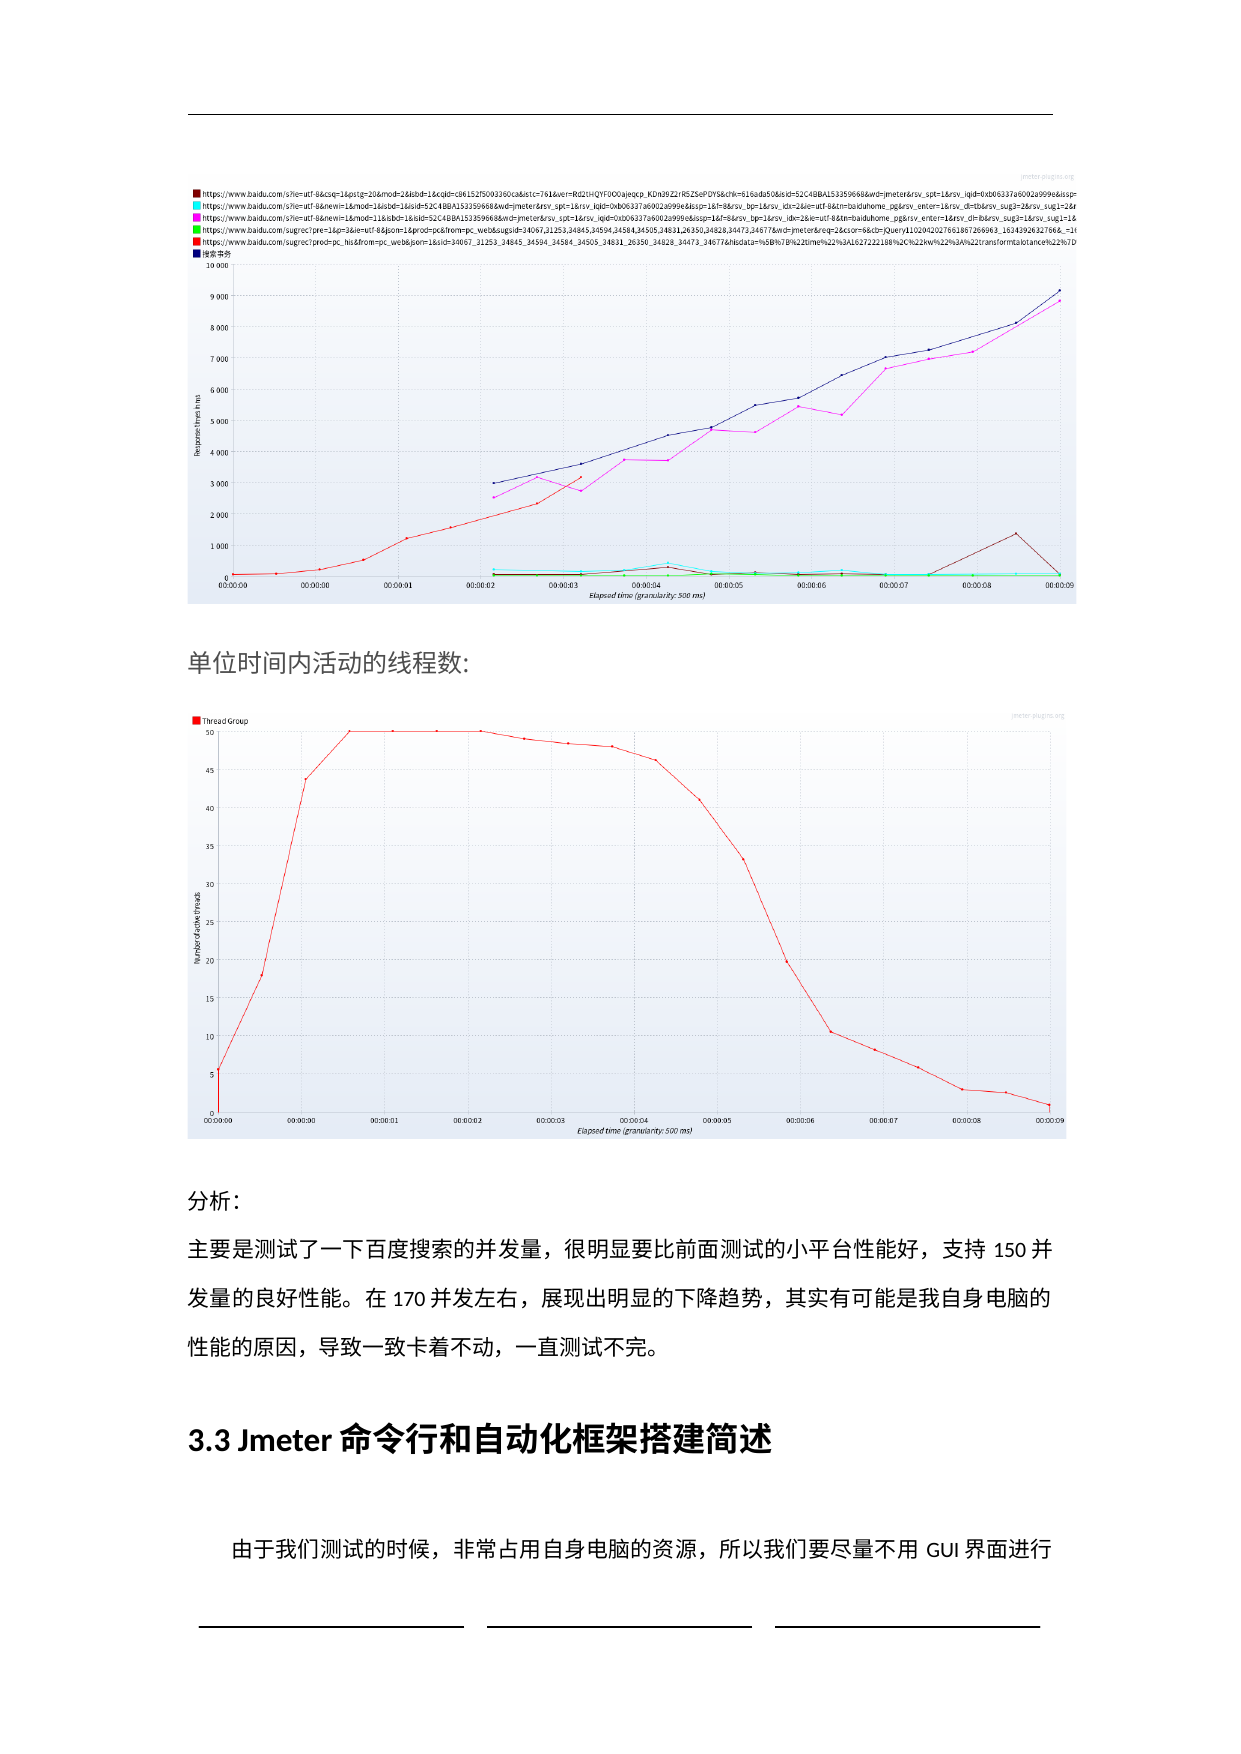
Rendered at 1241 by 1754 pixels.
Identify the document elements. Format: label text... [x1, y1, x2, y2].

text 单位时间内活动的线程数: [187, 629, 1053, 694]
text 分析： [187, 1139, 1053, 1216]
picture [187, 172, 1077, 604]
picture [187, 712, 1067, 1139]
text 主要是测试了一下百度搜索的并发量，很明显要比前面测试的小平台性能好，支持150并发量的良好性能。在170并发左右，展现出明显的下降趋势，其实有可能是我自身电脑的性能的原因，导致一致卡着不动，一直测试不完。 [187, 1232, 1053, 1362]
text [187, 1532, 1053, 1564]
subtitle 3.3 Jmeter命令行和自动化框架搭建简述 [187, 1404, 1053, 1469]
